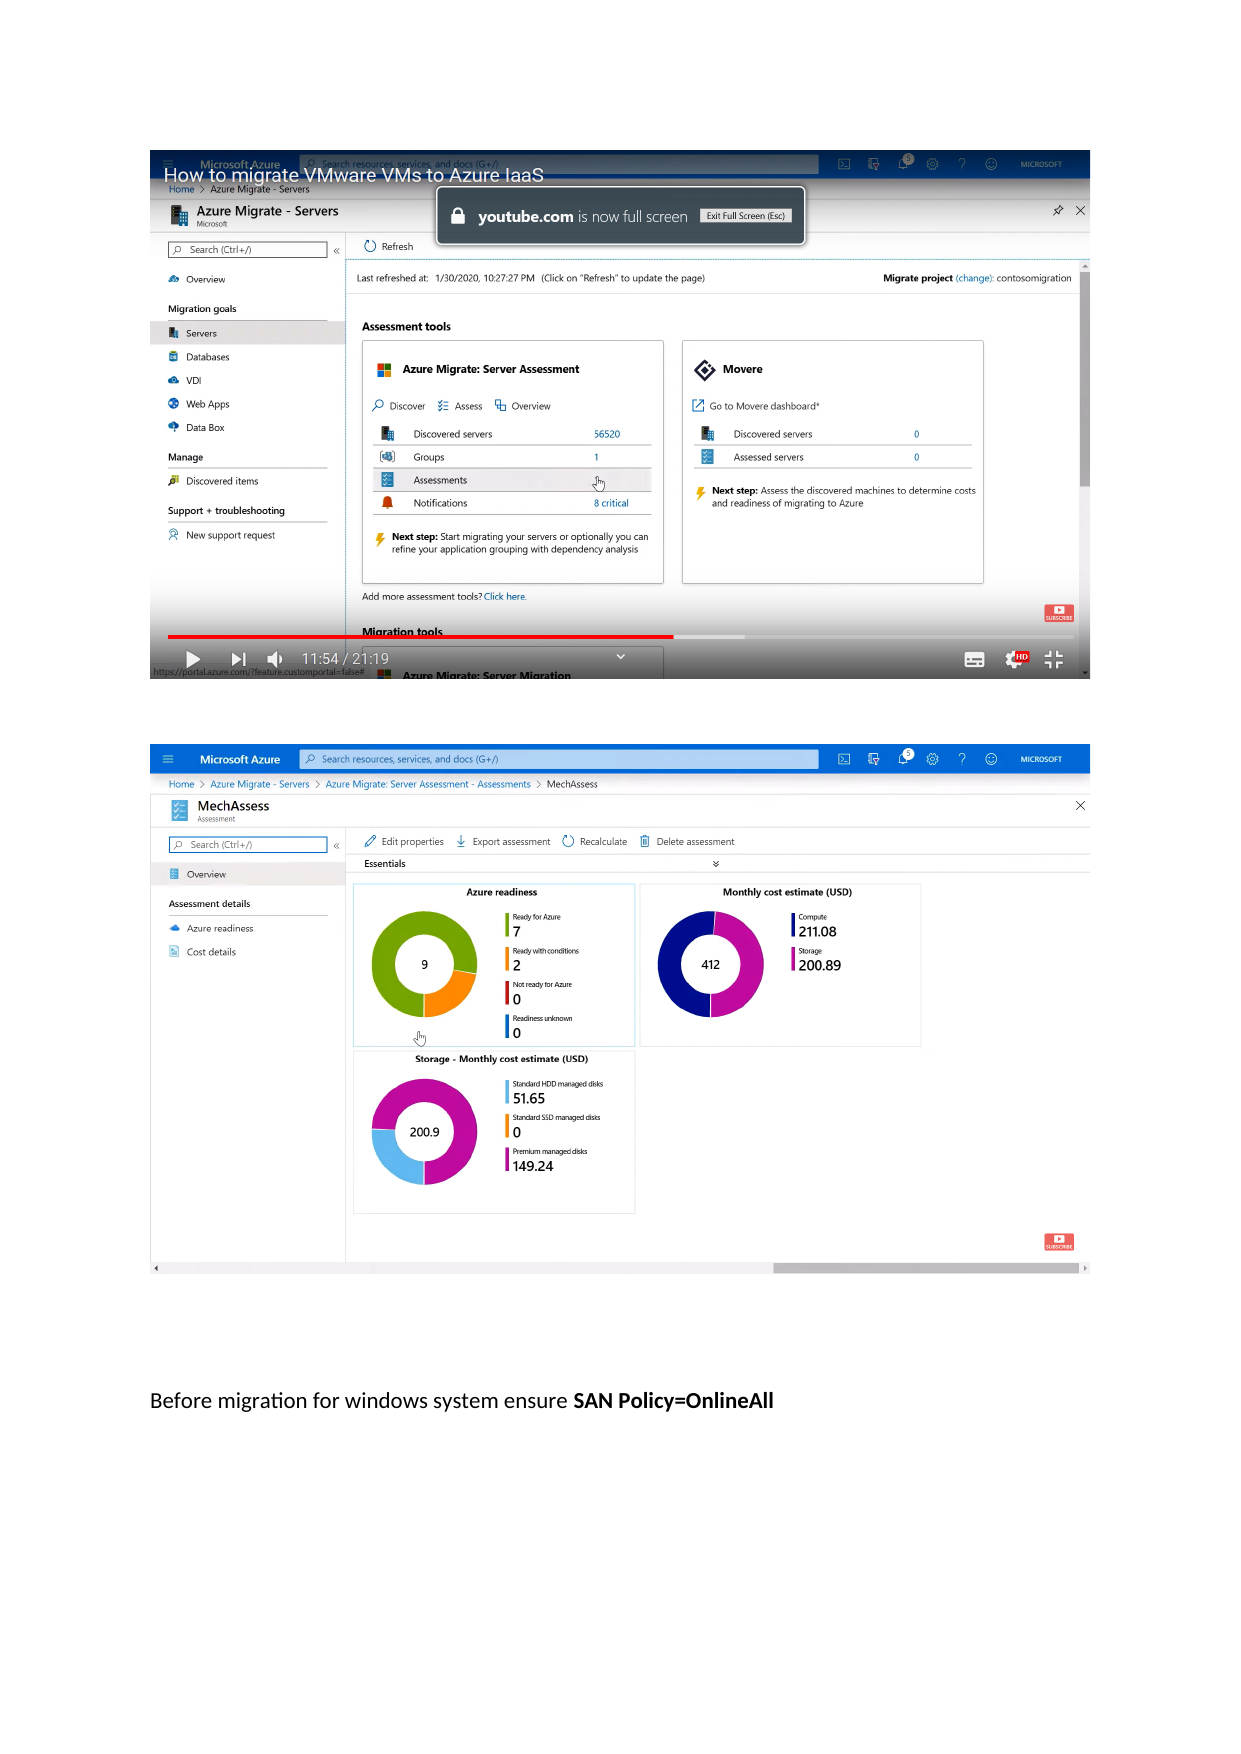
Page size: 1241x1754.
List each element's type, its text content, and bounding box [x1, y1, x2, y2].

picture [150, 150, 1091, 679]
picture [150, 744, 1091, 1274]
text Before migration for windows system ensure SAN Policy=OnlineAll [150, 1386, 1090, 1414]
